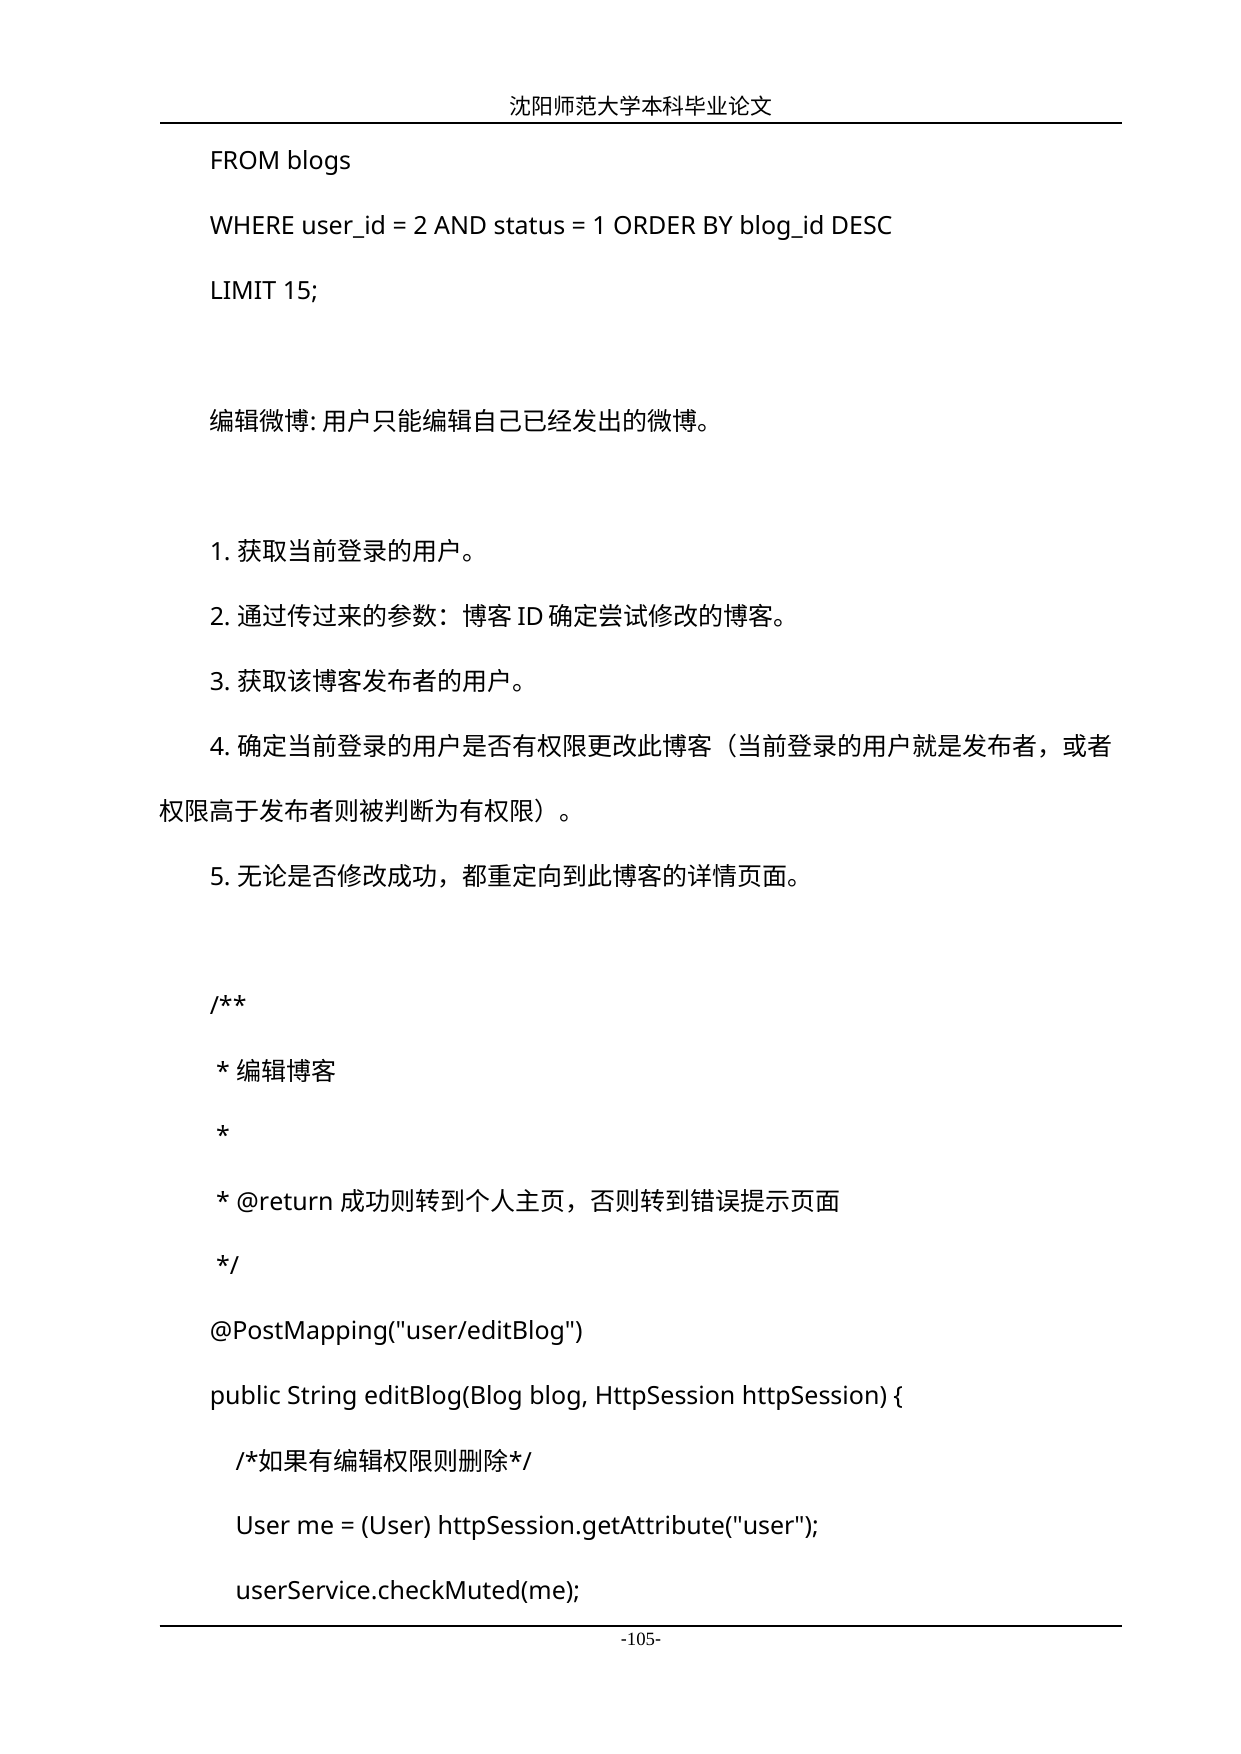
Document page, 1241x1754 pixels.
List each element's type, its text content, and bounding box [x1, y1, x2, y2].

text */ [159, 1232, 1122, 1297]
text * @return 成功则转到个人主页，否则转到错误提示页面 [159, 1167, 1122, 1232]
text * 编辑博客 [159, 1037, 1122, 1102]
text 2. 通过传过来的参数：博客ID确定尝试修改的博客。 [159, 582, 1122, 647]
text * [159, 1102, 1122, 1167]
text User me = (User) httpSession.getAttribute("user"); [159, 1492, 1122, 1557]
text /** [159, 972, 1122, 1037]
text /*如果有编辑权限则删除*/ [159, 1427, 1122, 1492]
text 5. 无论是否修改成功，都重定向到此博客的详情页面。 [159, 842, 1122, 907]
text WHERE user_id = 2 AND status = 1 ORDER BY blog_id DESC [159, 192, 1122, 257]
text @PostMapping("user/editBlog") [159, 1297, 1122, 1362]
text 编辑微博: 用户只能编辑自己已经发出的微博。 [159, 387, 1122, 452]
text userService.checkMuted(me); [159, 1557, 1122, 1622]
text 3. 获取该博客发布者的用户。 [159, 647, 1122, 712]
text 1. 获取当前登录的用户。 [159, 517, 1122, 582]
text 4. 确定当前登录的用户是否有权限更改此博客（当前登录的用户就是发布者，或者权限高于发布者则被判断为有权限）。 [159, 712, 1122, 842]
text LIMIT 15; [159, 257, 1122, 322]
text public String editBlog(Blog blog, HttpSession httpSession) { [159, 1362, 1122, 1427]
text FROM blogs [159, 127, 1122, 192]
